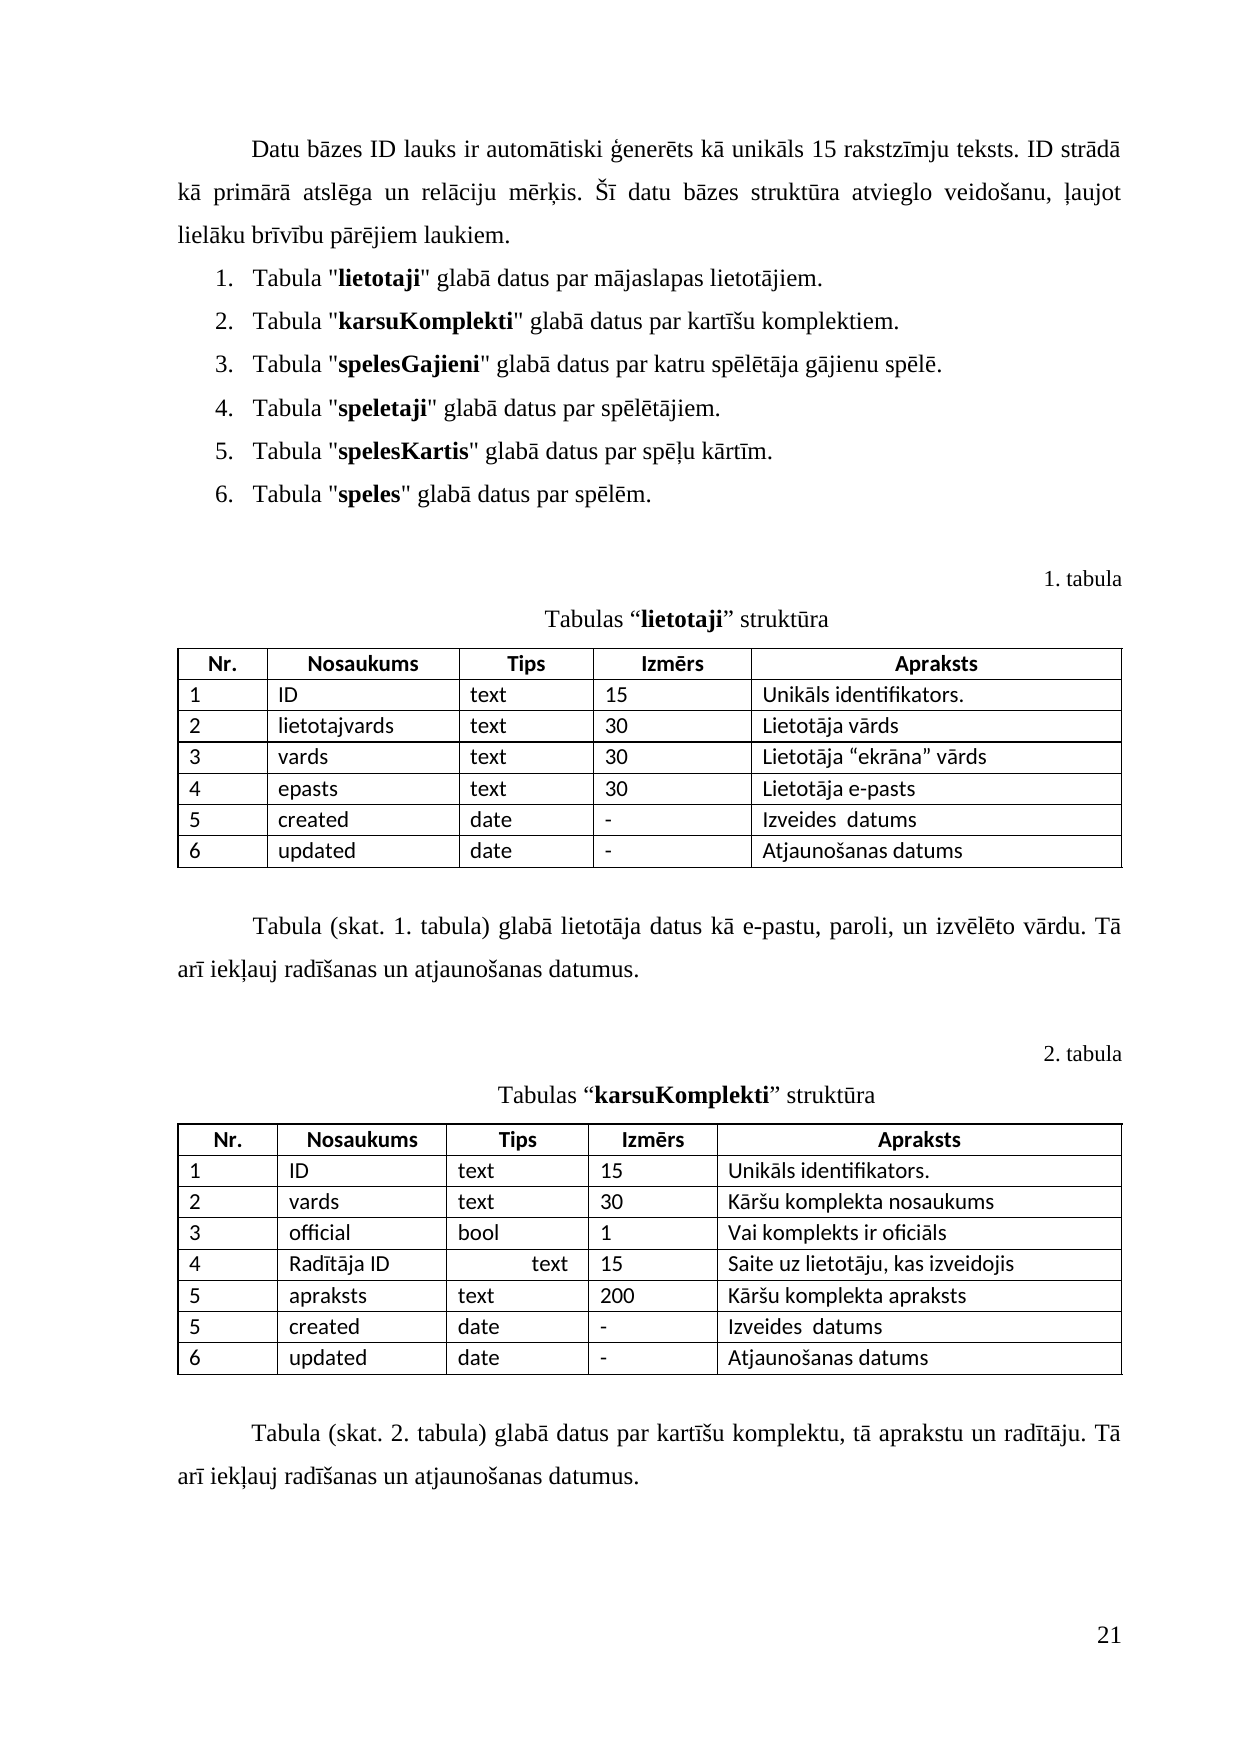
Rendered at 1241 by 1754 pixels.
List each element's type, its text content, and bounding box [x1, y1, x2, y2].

list Tabula "karsuKomplekti" glabā datus par kartīšu komplektiem. [215, 306, 1122, 335]
table_header Nosaukums [268, 649, 459, 679]
table_cell 30 [594, 774, 751, 804]
table_header Nr. [179, 649, 267, 679]
table_cell date [460, 805, 593, 835]
table_cell - [594, 836, 751, 866]
table_cell 3 [179, 743, 267, 773]
list Tabula "spelesGajieni" glabā datus par katru spēlētāja gājienu spēlē. [215, 349, 1122, 378]
text 1. tabula [177, 565, 1122, 591]
table_cell vards [268, 743, 459, 773]
table_cell - [594, 805, 751, 835]
table_cell 30 [594, 743, 751, 773]
table_cell 30 [589, 1187, 717, 1217]
table_cell text [447, 1250, 588, 1280]
table_cell text [447, 1281, 588, 1311]
table_cell 4 [179, 1250, 277, 1280]
table_cell 15 [589, 1250, 717, 1280]
list Tabula "speletaji" glabā datus par spēlētājiem. [215, 393, 1122, 421]
table_cell Unikāls identifikators. [718, 1156, 1121, 1186]
table_cell 4 [179, 774, 267, 804]
table_cell Unikāls identifikators. [752, 680, 1121, 710]
table_cell official [278, 1218, 446, 1248]
table_cell Lietotāja e-pasts [752, 774, 1121, 804]
table_header Izmērs [594, 649, 751, 679]
table_cell 6 [179, 836, 267, 866]
table_header Apraksts [718, 1125, 1121, 1155]
table_cell vards [278, 1187, 446, 1217]
table_cell 15 [589, 1156, 717, 1186]
text Datu bāzes ID lauks ir automātiski ģenerēts kā unikāls 15 rakstzīmju teksts. ID strādā kā primārā atslēga un relāciju mērķis. Šī datu bāzes struktūra atvieglo veidošanu, ļaujot lielāku brīvību pārējiem laukiem. [177, 134, 1122, 249]
table_cell 5 [179, 805, 267, 835]
table_cell apraksts [278, 1281, 446, 1311]
table_cell Saite uz lietotāju, kas izveidojis [718, 1250, 1121, 1280]
table_cell Atjaunošanas datums [718, 1343, 1121, 1373]
table_cell 1 [179, 1156, 277, 1186]
table_cell Kāršu komplekta nosaukums [718, 1187, 1121, 1217]
table_cell ID [278, 1156, 446, 1186]
table_cell text [460, 774, 593, 804]
table_cell Radītāja ID [278, 1250, 446, 1280]
table_cell text [460, 711, 593, 741]
table_cell 5 [179, 1312, 277, 1342]
list Tabula "spelesKartis" glabā datus par spēļu kārtīm. [215, 436, 1122, 464]
table_cell 5 [179, 1281, 277, 1311]
table_cell lietotajvards [268, 711, 459, 741]
table_cell 3 [179, 1218, 277, 1248]
table_cell - [589, 1343, 717, 1373]
table_header Izmērs [589, 1125, 717, 1155]
table_cell Izveides datums [718, 1312, 1121, 1342]
text Tabulas “karsuKomplekti” struktūra [177, 1080, 1122, 1109]
table_cell created [278, 1312, 446, 1342]
table_cell text [447, 1187, 588, 1217]
table_header Nr. [179, 1125, 277, 1155]
table_cell Atjaunošanas datums [752, 836, 1121, 866]
table_cell 2 [179, 711, 267, 741]
table_cell created [268, 805, 459, 835]
table_cell 6 [179, 1343, 277, 1373]
text Tabulas “lietotaji” struktūra [177, 604, 1122, 633]
table_cell date [460, 836, 593, 866]
table_cell updated [278, 1343, 446, 1373]
table_cell updated [268, 836, 459, 866]
text Tabula (skat. 1. tabula) glabā lietotāja datus kā e-pastu, paroli, un izvēlēto vārdu. Tā arī iekļauj radīšanas un atjaunošanas datumus. [177, 911, 1122, 983]
table_cell text [460, 743, 593, 773]
table_cell ID [268, 680, 459, 710]
list Tabula "speles" glabā datus par spēlēm. [215, 479, 1122, 508]
table_cell 30 [594, 711, 751, 741]
list Tabula "lietotaji" glabā datus par mājaslapas lietotājiem. [215, 263, 1122, 292]
table_cell 1 [589, 1218, 717, 1248]
table_cell bool [447, 1218, 588, 1248]
table_cell 1 [179, 680, 267, 710]
table_cell date [447, 1343, 588, 1373]
table_cell text [447, 1156, 588, 1186]
table_cell text [460, 680, 593, 710]
text 2. tabula [177, 1041, 1122, 1067]
table_cell date [447, 1312, 588, 1342]
table_cell Izveides datums [752, 805, 1121, 835]
table_cell epasts [268, 774, 459, 804]
table_cell Lietotāja vārds [752, 711, 1121, 741]
table_header Tips [460, 649, 593, 679]
table_cell 200 [589, 1281, 717, 1311]
table_header Tips [447, 1125, 588, 1155]
table_header Apraksts [752, 649, 1121, 679]
table_cell Lietotāja “ekrāna” vārds [752, 743, 1121, 773]
table_header Nosaukums [278, 1125, 446, 1155]
table_cell Kāršu komplekta apraksts [718, 1281, 1121, 1311]
table_cell 15 [594, 680, 751, 710]
table_cell Vai komplekts ir oficiāls [718, 1218, 1121, 1248]
table_cell 2 [179, 1187, 277, 1217]
table_cell - [589, 1312, 717, 1342]
text Tabula (skat. 2. tabula) glabā datus par kartīšu komplektu, tā aprakstu un radītāju. Tā arī iekļauj radīšanas un atjaunošanas datumus. [177, 1418, 1122, 1490]
